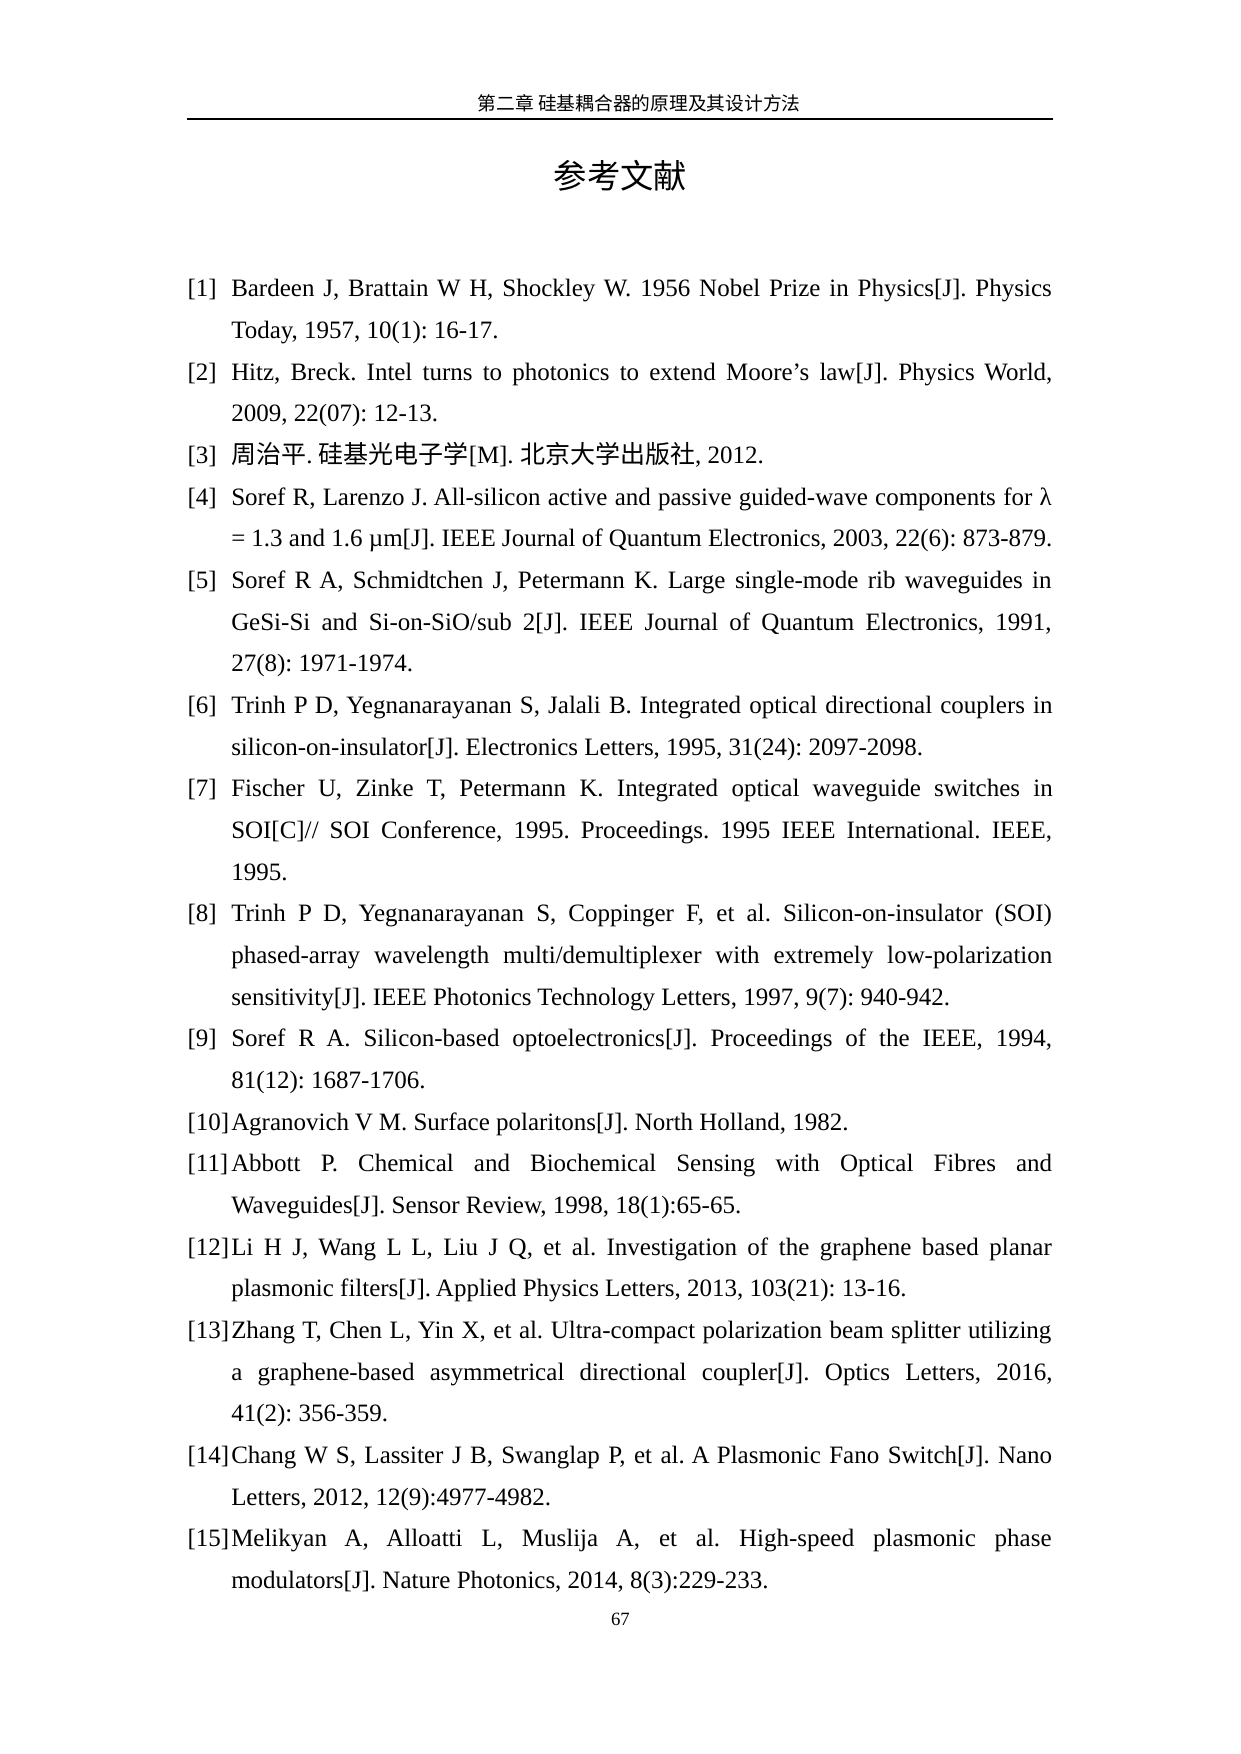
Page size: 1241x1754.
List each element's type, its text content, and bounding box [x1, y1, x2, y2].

list Abbott P. Chemical and Biochemical Sensing with Optical Fibres and Waveguides[J]. Sensor Review, 1998, 18(1):65-65. [187, 1138, 1053, 1222]
list Zhang T, Chen L, Yin X, et al. Ultra-compact polarization beam splitter utilizing a graphene-based asymmetrical directional coupler[J]. Optics Letters, 2016, 41(2): 356-359. [187, 1305, 1053, 1430]
list Hitz, Breck. Intel turns to photonics to extend Moore’s law[J]. Physics World, 2009, 22(07): 12-13. [187, 347, 1053, 430]
subtitle 参考文献 [187, 150, 1053, 198]
list Melikyan A, Alloatti L, Muslija A, et al. High-speed plasmonic phase modulators[J]. Nature Photonics, 2014, 8(3):229-233. [187, 1513, 1053, 1597]
list Li H J, Wang L L, Liu J Q, et al. Investigation of the graphene based planar plasmonic filters[J]. Applied Physics Letters, 2013, 103(21): 13-16. [187, 1222, 1053, 1305]
list Soref R, Larenzo J. All-silicon active and passive guided-wave components for λ = 1.3 and 1.6 µm[J]. IEEE Journal of Quantum Electronics, 2003, 22(6): 873-879. [187, 472, 1053, 555]
list Chang W S, Lassiter J B, Swanglap P, et al. A Plasmonic Fano Switch[J]. Nano Letters, 2012, 12(9):4977-4982. [187, 1430, 1053, 1513]
list Trinh P D, Yegnanarayanan S, Coppinger F, et al. Silicon-on-insulator (SOI) phased-array wavelength multi/demultiplexer with extremely low-polarization sensitivity[J]. IEEE Photonics Technology Letters, 1997, 9(7): 940-942. [187, 888, 1053, 1013]
list Trinh P D, Yegnanarayanan S, Jalali B. Integrated optical directional couplers in silicon-on-insulator[J]. Electronics Letters, 1995, 31(24): 2097-2098. [187, 680, 1053, 763]
list Agranovich V M. Surface polaritons[J]. North Holland, 1982. [187, 1097, 1053, 1138]
list Fischer U, Zinke T, Petermann K. Integrated optical waveguide switches in SOI[C]// SOI Conference, 1995. Proceedings. 1995 IEEE International. IEEE, 1995. [187, 763, 1053, 888]
list Bardeen J, Brattain W H, Shockley W. 1956 Nobel Prize in Physics[J]. Physics Today, 1957, 10(1): 16-17. [187, 263, 1053, 347]
list Soref R A. Silicon-based optoelectronics[J]. Proceedings of the IEEE, 1994, 81(12): 1687-1706. [187, 1013, 1053, 1097]
list Soref R A, Schmidtchen J, Petermann K. Large single-mode rib waveguides in GeSi-Si and Si-on-SiO/sub 2[J]. IEEE Journal of Quantum Electronics, 1991, 27(8): 1971-1974. [187, 555, 1053, 680]
list 周治平. 硅基光电子学[M]. 北京大学出版社, 2012. [187, 430, 1053, 472]
